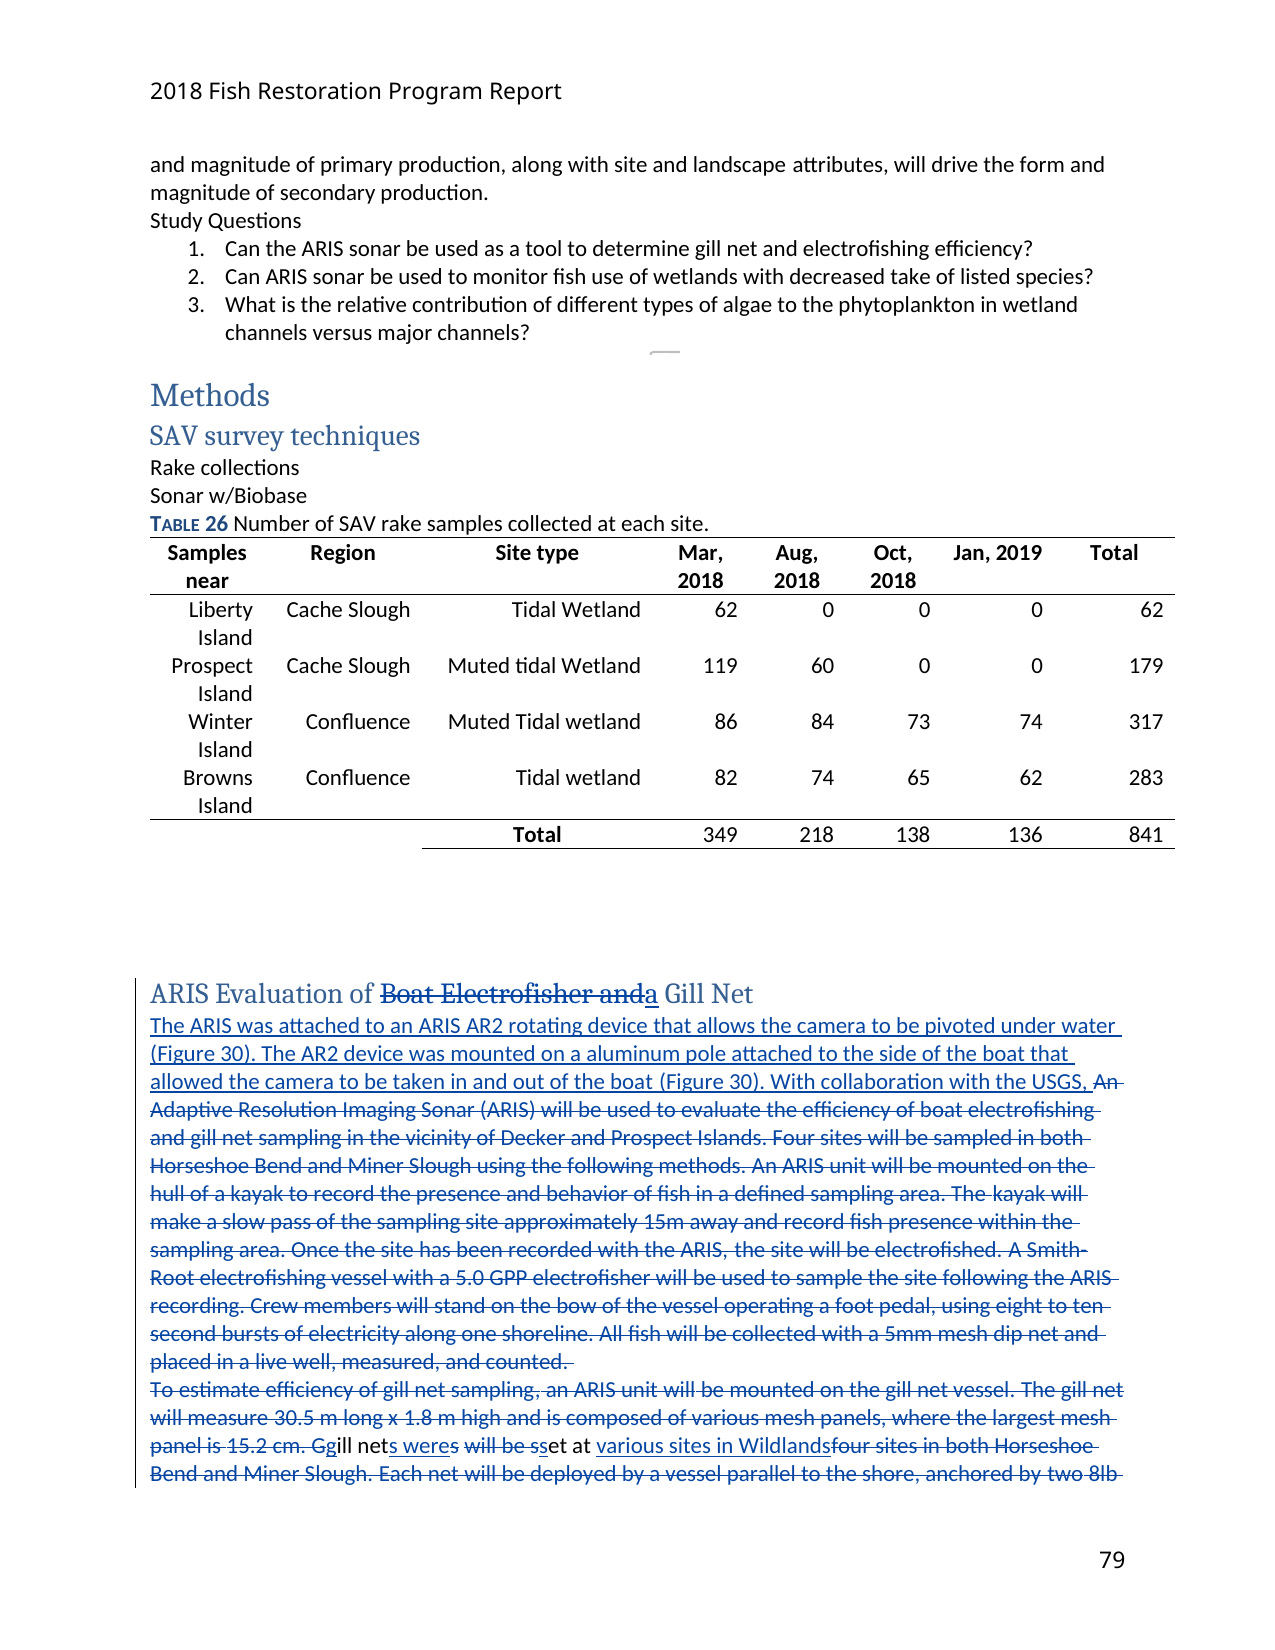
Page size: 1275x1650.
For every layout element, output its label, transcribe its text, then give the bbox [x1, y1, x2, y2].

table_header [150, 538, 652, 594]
text Rake collections [150, 453, 1125, 481]
subtitle ARIS Evaluation of Gill Net [150, 978, 1125, 1011]
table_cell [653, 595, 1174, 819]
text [150, 1375, 1125, 1487]
list Can ARIS sonar be used to monitor fish use of wetlands with decreased take of listed species? [187, 262, 1125, 290]
list Can the ARIS sonar be used as a tool to determine gill net and electrofishing efficiency? [187, 234, 1125, 262]
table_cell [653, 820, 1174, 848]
list What is the relative contribution of different types of algae to the phytoplankton in wetland channels versus major channels? [187, 290, 1125, 346]
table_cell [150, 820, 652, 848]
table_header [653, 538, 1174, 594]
subtitle Methods [150, 377, 1125, 415]
text Study Questions [150, 206, 1125, 234]
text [150, 150, 1125, 206]
text Sonar w/Biobase [150, 481, 1125, 509]
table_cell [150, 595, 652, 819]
subtitle SAV survey techniques [150, 419, 1125, 453]
